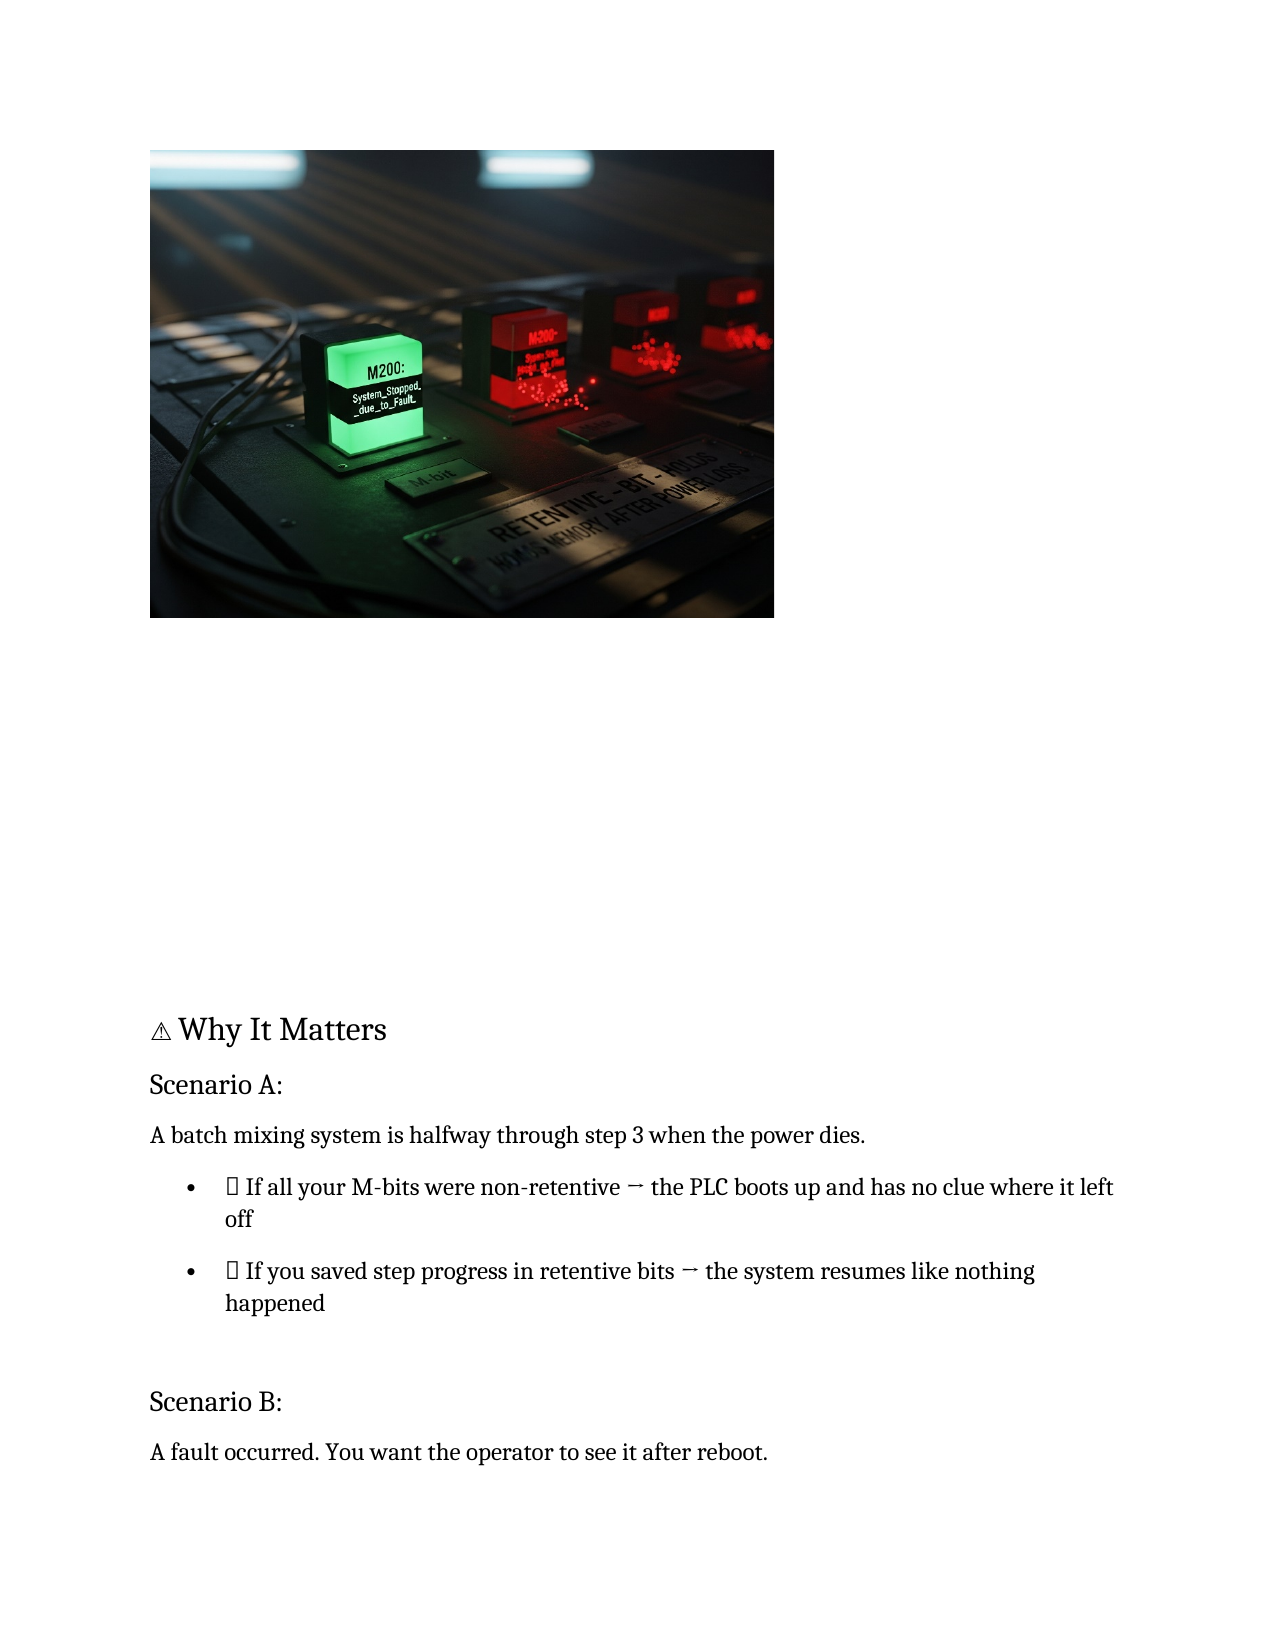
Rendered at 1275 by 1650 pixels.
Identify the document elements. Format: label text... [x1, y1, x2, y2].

text A batch mixing system is halfway through step 3 when the power dies. [150, 1121, 1125, 1150]
text Scenario B: [150, 1385, 1125, 1418]
picture [150, 150, 775, 618]
text ⚠️ Why It Matters [150, 1010, 1125, 1049]
list ✅ If you saved step progress in retentive bits → the system resumes like nothing happened [187, 1253, 1125, 1318]
list ❌ If all your M-bits were non-retentive → the PLC boots up and has no clue where it left off [187, 1169, 1125, 1234]
text A fault occurred. You want the operator to see it after reboot. [150, 1437, 1125, 1466]
text Scenario A: [150, 1068, 1125, 1102]
